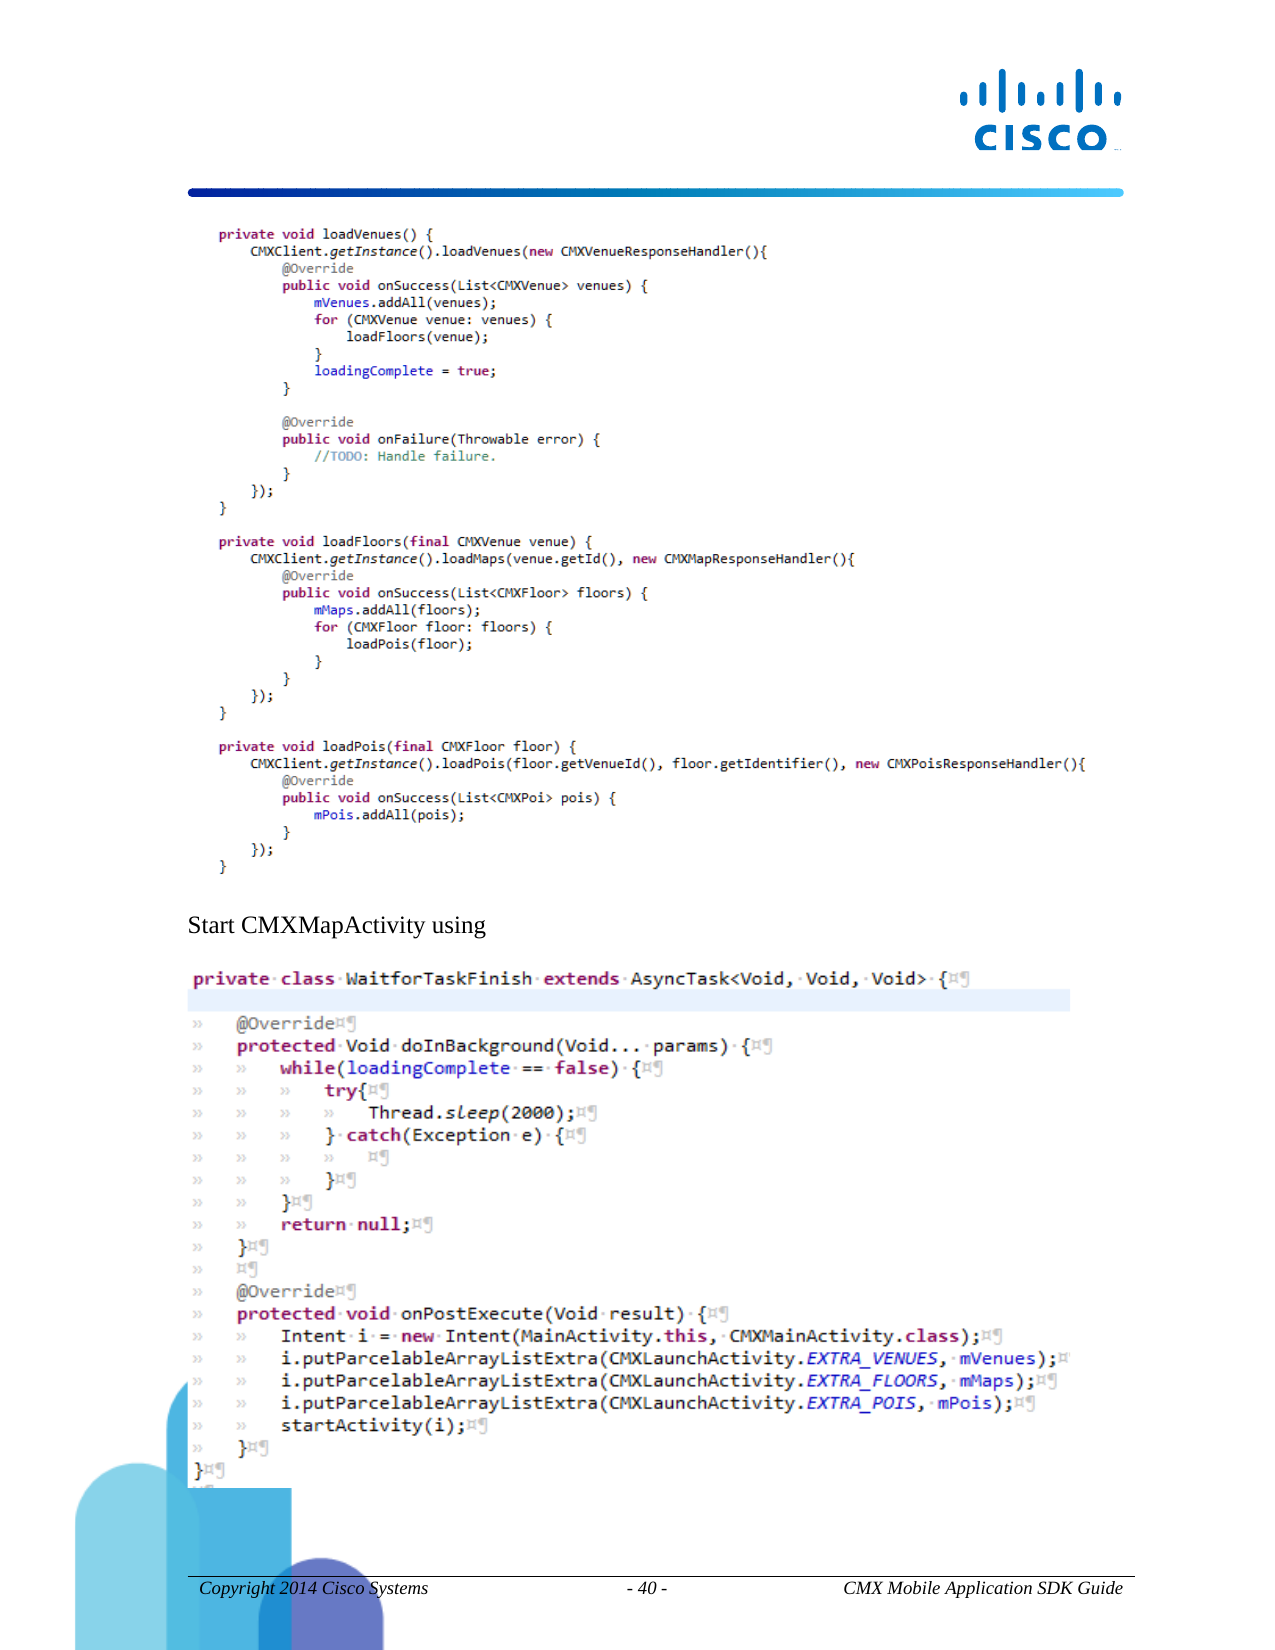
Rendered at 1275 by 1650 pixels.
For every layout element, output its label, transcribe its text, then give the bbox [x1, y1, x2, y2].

text Start CMXMapActivity using [187, 910, 1125, 939]
picture [74, 967, 1071, 1650]
picture [187, 225, 1125, 882]
